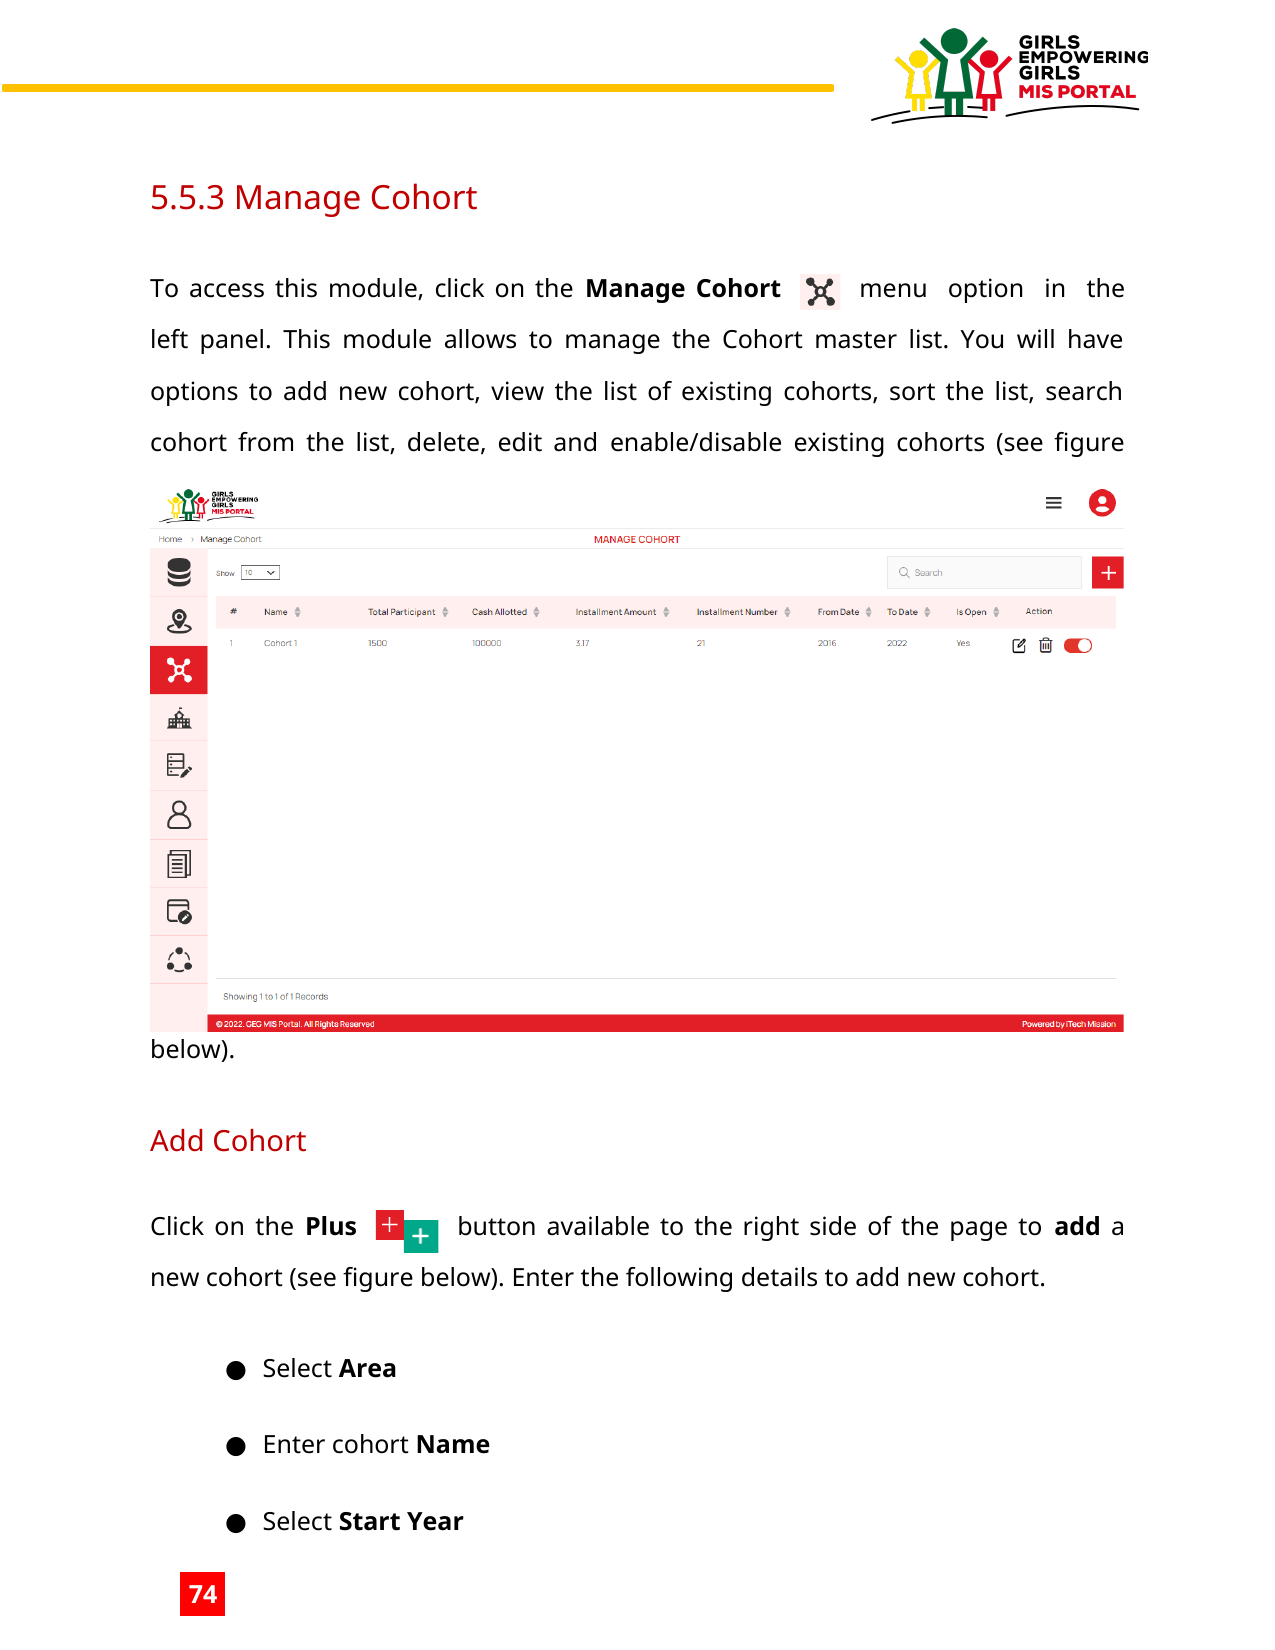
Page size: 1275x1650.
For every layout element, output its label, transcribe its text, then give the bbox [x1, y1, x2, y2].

picture [375, 1210, 439, 1253]
picture [150, 484, 1124, 1032]
text Click on the Plus button available to the right side of the page to add a new cohort (see figure below). Enter the following details to add new cohort. [150, 1209, 1125, 1294]
list Enter cohort Name [225, 1417, 1125, 1468]
list Select Start Year [225, 1494, 1125, 1545]
picture [800, 274, 841, 310]
picture [871, 28, 1148, 125]
text Add Cohort [150, 1120, 1125, 1160]
subtitle 5.5.3 Manage Cohort [150, 174, 1125, 219]
list Select Area [225, 1340, 1125, 1391]
